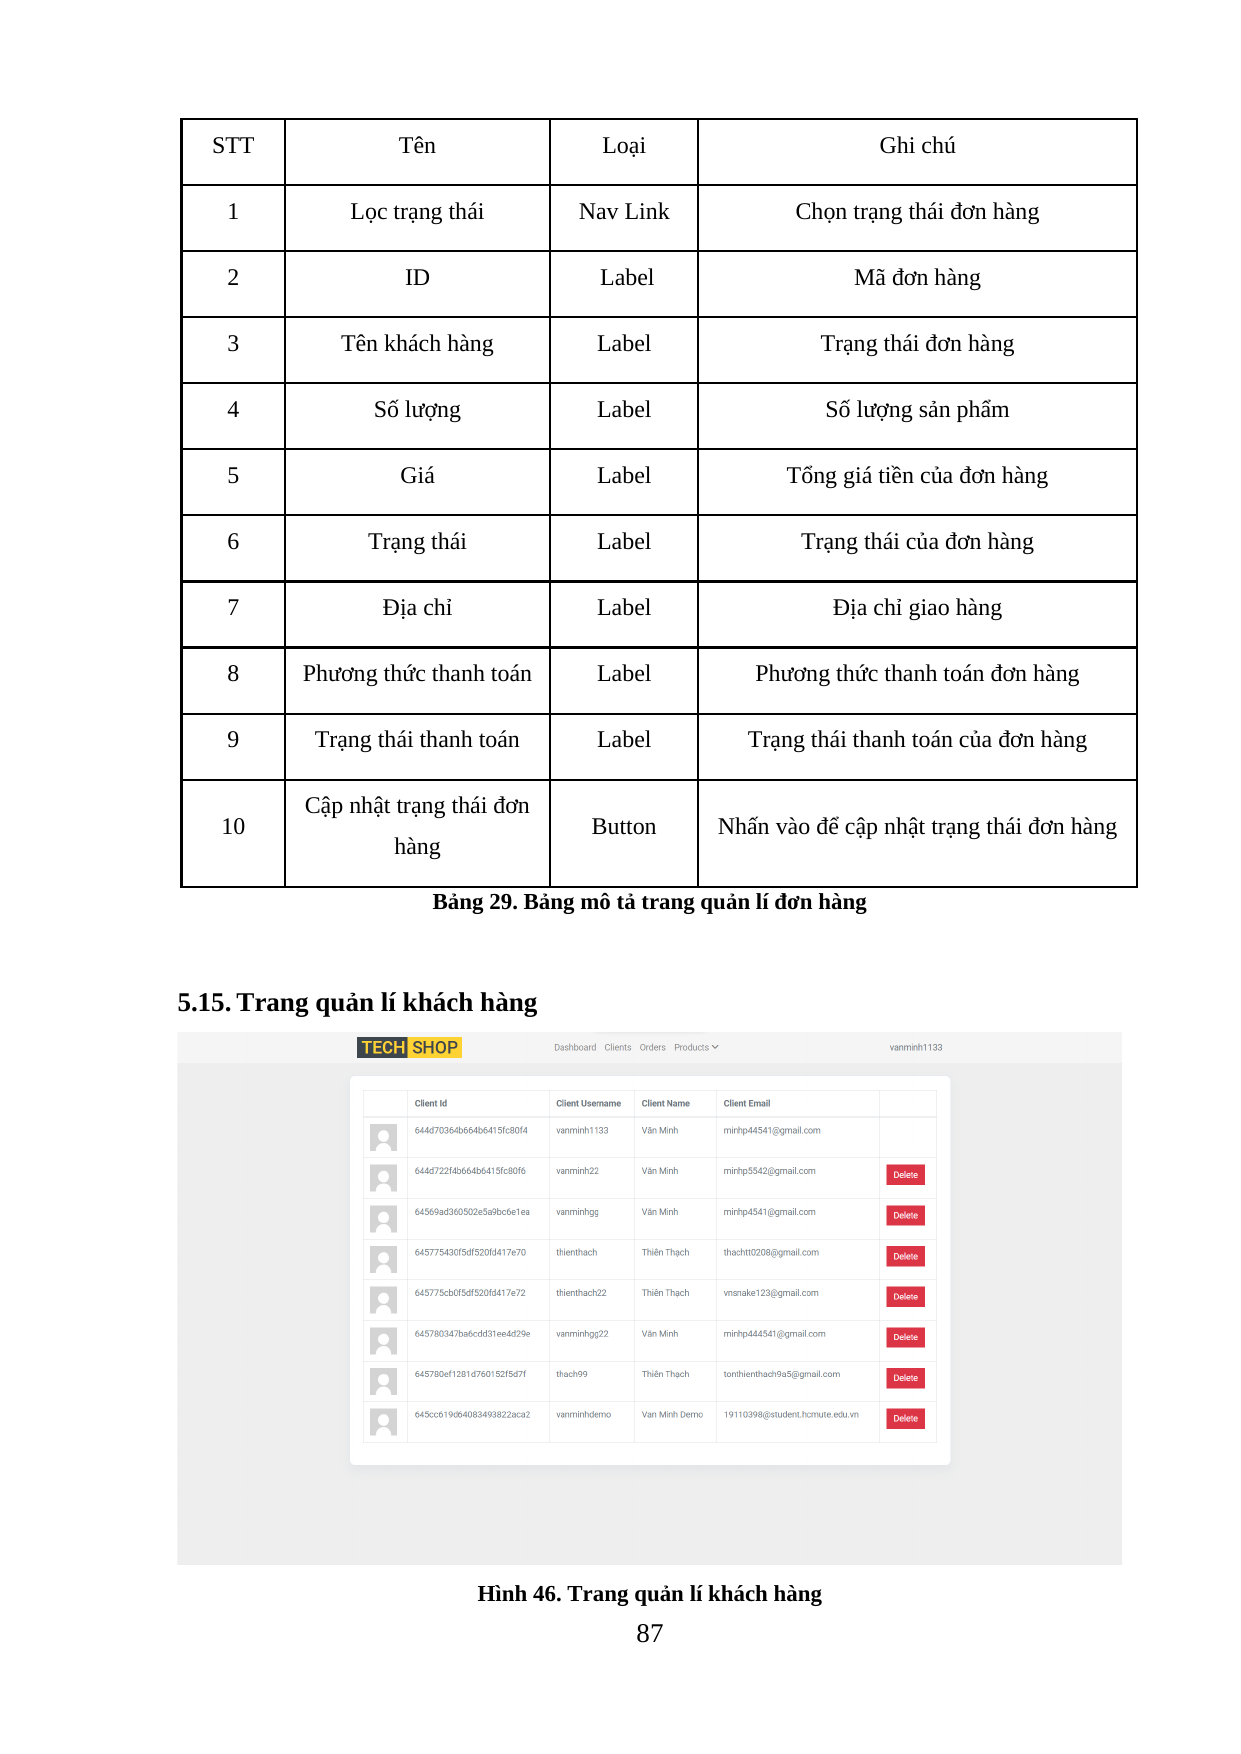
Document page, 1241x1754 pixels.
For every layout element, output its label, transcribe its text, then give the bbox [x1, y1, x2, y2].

table_header Tên [286, 120, 549, 184]
table_cell Tổng giá tiền của đơn hàng [699, 450, 1136, 514]
table_cell Cập nhật trạng thái đơn hàng [286, 781, 549, 886]
table_cell Button [551, 781, 697, 886]
table_cell Trạng thái đơn hàng [699, 318, 1136, 382]
table_cell 5 [183, 450, 284, 514]
table_cell 1 [183, 186, 284, 250]
table_cell 4 [183, 384, 284, 448]
table_cell Trạng thái của đơn hàng [699, 516, 1136, 580]
table_cell Label [551, 649, 697, 712]
table_cell Label [551, 384, 697, 448]
table_cell Trạng thái thanh toán của đơn hàng [699, 715, 1136, 778]
table_cell 8 [183, 649, 284, 712]
table_cell Giá [286, 450, 549, 514]
picture [177, 1032, 1123, 1565]
subtitle Trang quản lí khách hàng [177, 986, 1122, 1017]
table_cell Mã đơn hàng [699, 252, 1136, 316]
table_cell Label [551, 318, 697, 382]
table_cell ID [286, 252, 549, 316]
table_cell Label [551, 583, 697, 646]
table_cell Phương thức thanh toán đơn hàng [699, 649, 1136, 712]
table_cell Nav Link [551, 186, 697, 250]
table_header Loại [551, 120, 697, 184]
table_cell Chọn trạng thái đơn hàng [699, 186, 1136, 250]
table_cell Label [551, 450, 697, 514]
table_cell Label [551, 715, 697, 778]
table_cell Trạng thái [286, 516, 549, 580]
table_cell 6 [183, 516, 284, 580]
table_cell Phương thức thanh toán [286, 649, 549, 712]
table_cell 7 [183, 583, 284, 646]
table_cell Label [551, 516, 697, 580]
table_cell Tên khách hàng [286, 318, 549, 382]
table_cell Số lượng [286, 384, 549, 448]
table_header STT [183, 120, 284, 184]
text Hình 46. Trang quản lí khách hàng [177, 1580, 1122, 1606]
table_cell Label [551, 252, 697, 316]
table_cell Lọc trạng thái [286, 186, 549, 250]
table_cell Số lượng sản phẩm [699, 384, 1136, 448]
table_header Ghi chú [699, 120, 1136, 184]
table_cell 9 [183, 715, 284, 778]
text Bảng 29. Bảng mô tả trang quản lí đơn hàng [177, 888, 1122, 914]
table_cell Trạng thái thanh toán [286, 715, 549, 778]
table_cell Địa chỉ giao hàng [699, 583, 1136, 646]
table_cell 2 [183, 252, 284, 316]
table_cell 3 [183, 318, 284, 382]
table_cell 10 [183, 781, 284, 886]
table_cell Địa chỉ [286, 583, 549, 646]
table_cell Nhấn vào để cập nhật trạng thái đơn hàng [699, 781, 1136, 886]
